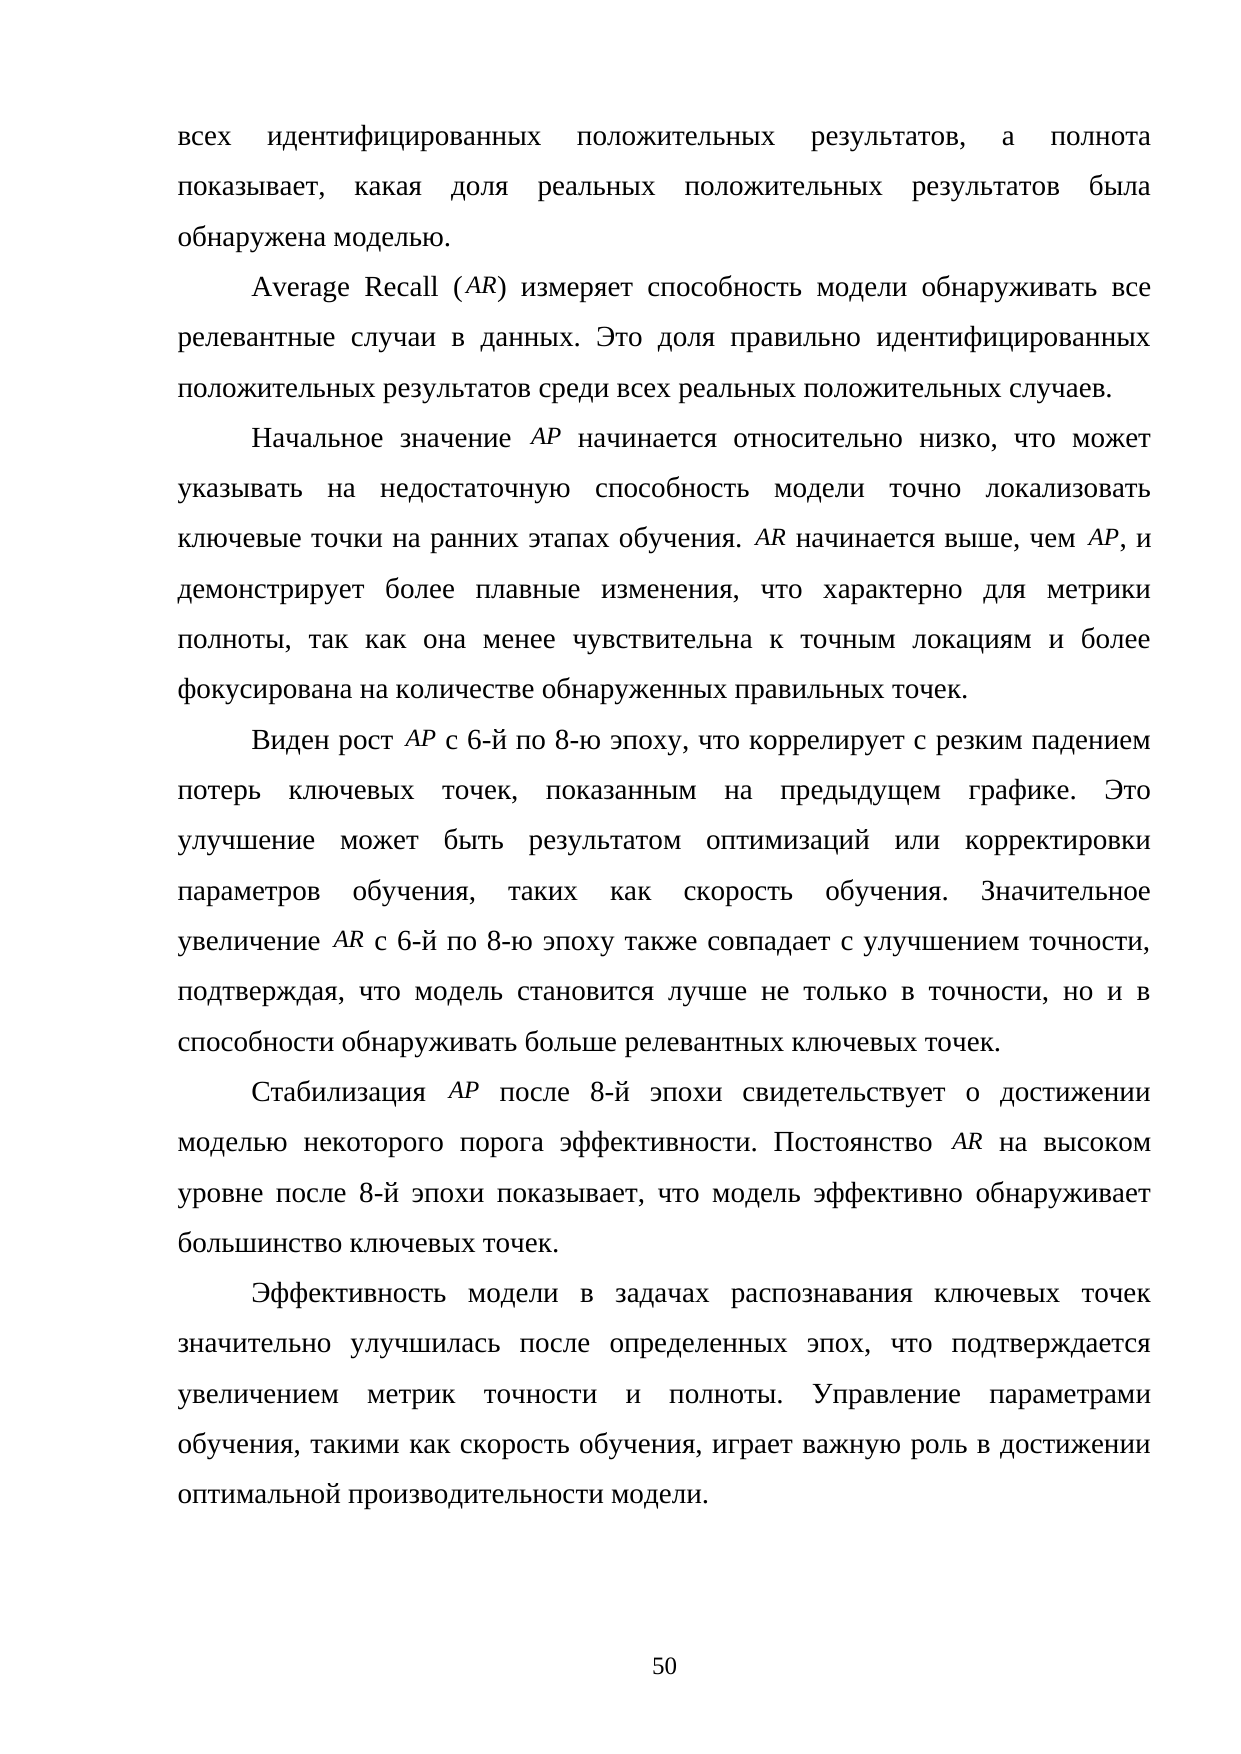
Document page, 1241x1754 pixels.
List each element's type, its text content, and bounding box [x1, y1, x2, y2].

text Average Recall () измеряет способность модели обнаруживать все релевантные случаи в данных. Это доля правильно идентифицированных положительных результатов среди всех реальных положительных случаев. [177, 269, 1152, 403]
text Начальное значение начинается относительно низко, что может указывать на недостаточную способность модели точно локализовать ключевые точки на ранних этапах обучения. начинается выше, чем , и демонстрирует более плавные изменения, что характерно для метрики полноты, так как она менее чувствительна к точным локациям и более фокусирована на количестве обнаруженных правильных точек. [177, 420, 1152, 705]
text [177, 118, 1152, 252]
text Виден рост с 6-й по 8-ю эпоху, что коррелирует с резким падением потерь ключевых точек, показанным на предыдущем графике. Это улучшение может быть результатом оптимизаций или корректировки параметров обучения, таких как скорость обучения. Значительное увеличение с 6-й по 8-ю эпоху также совпадает с улучшением точности, подтверждая, что модель становится лучше не только в точности, но и в способности обнаруживать больше релевантных ключевых точек. [177, 722, 1152, 1057]
text Эффективность модели в задачах распознавания ключевых точек значительно улучшилась после определенных эпох, что подтверждается увеличением метрик точности и полноты. Управление параметрами обучения, такими как скорость обучения, играет важную роль в достижении оптимальной производительности модели. [177, 1275, 1152, 1510]
text Стабилизация после 8-й эпохи свидетельствует о достижении моделью некоторого порога эффективности. Постоянство на высоком уровне после 8-й эпохи показывает, что модель эффективно обнаруживает большинство ключевых точек. [177, 1074, 1152, 1258]
